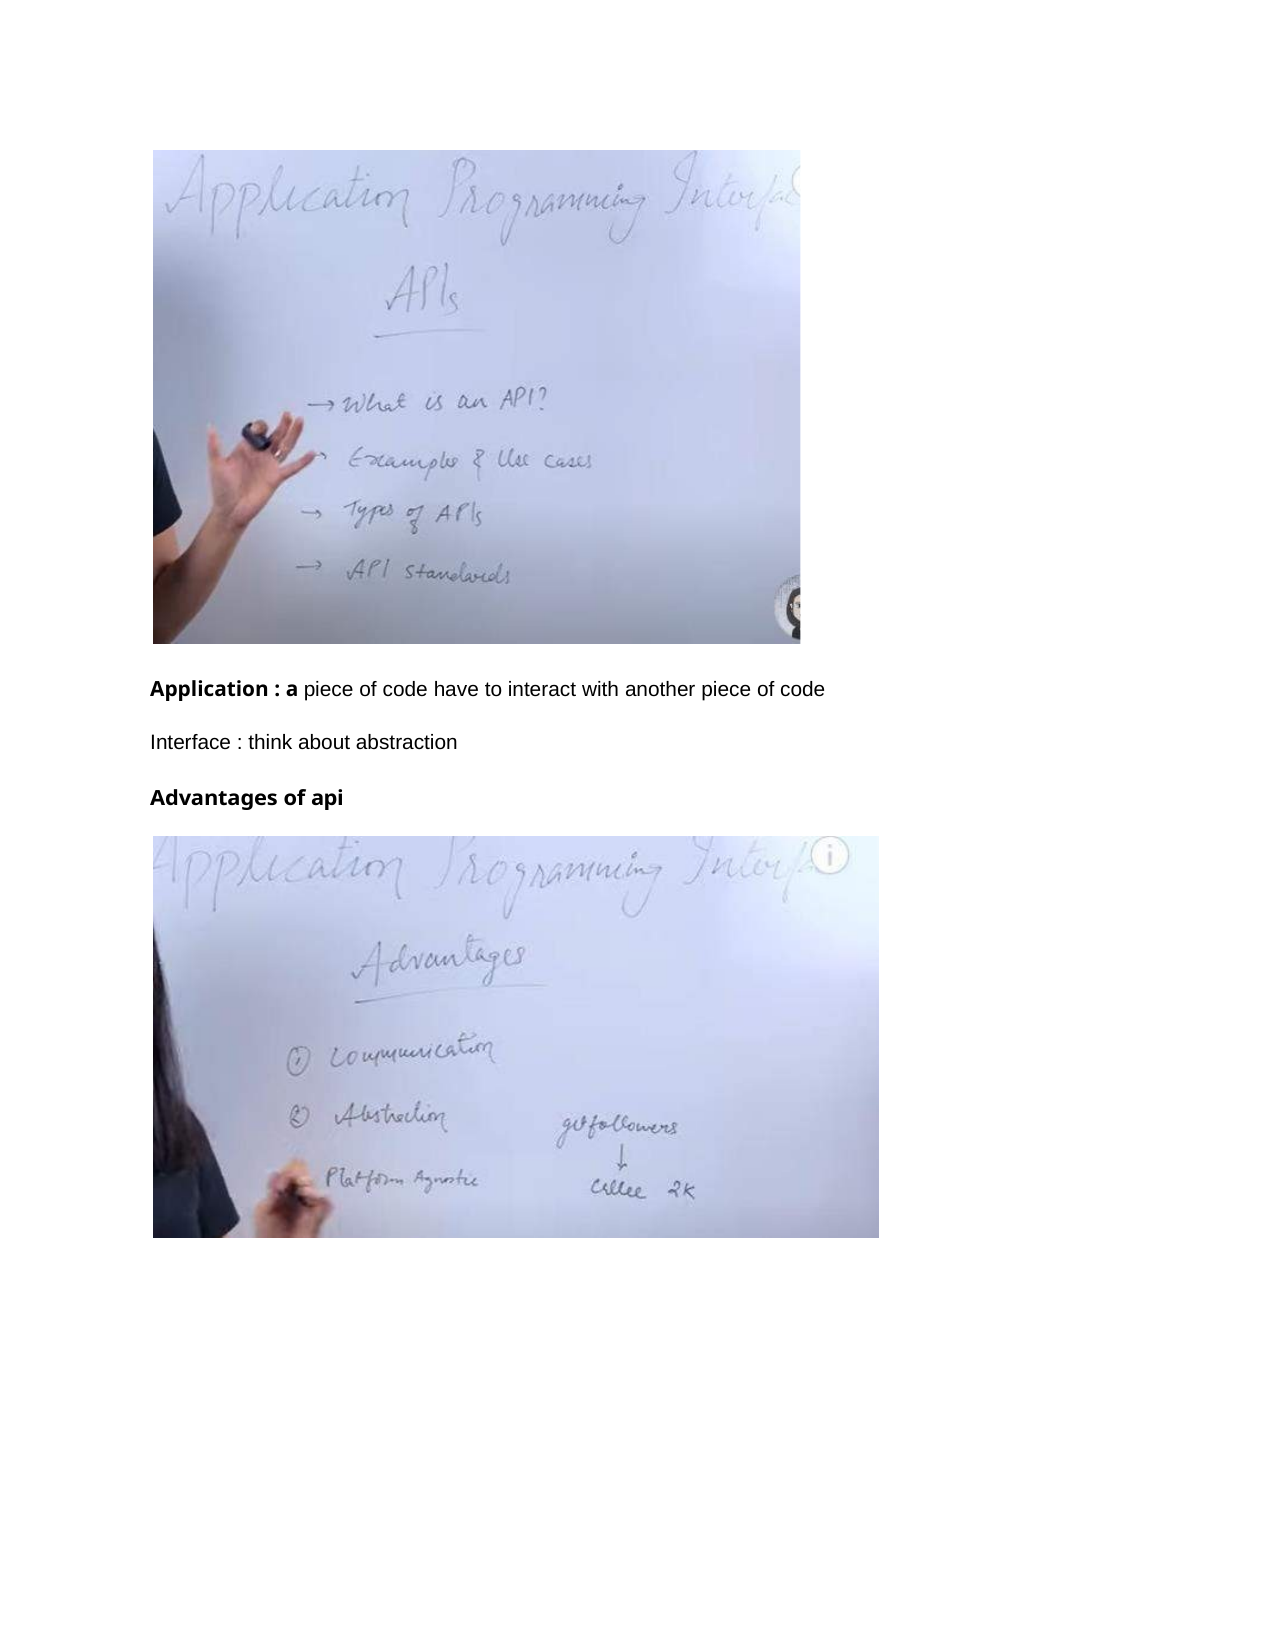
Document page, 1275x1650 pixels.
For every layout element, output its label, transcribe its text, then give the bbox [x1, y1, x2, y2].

picture [153, 150, 801, 644]
text Application : a piece of code have to interact with another piece of code Interface : think about abstraction [150, 674, 876, 754]
text Advantages of api [150, 783, 1139, 811]
picture [153, 836, 879, 1238]
